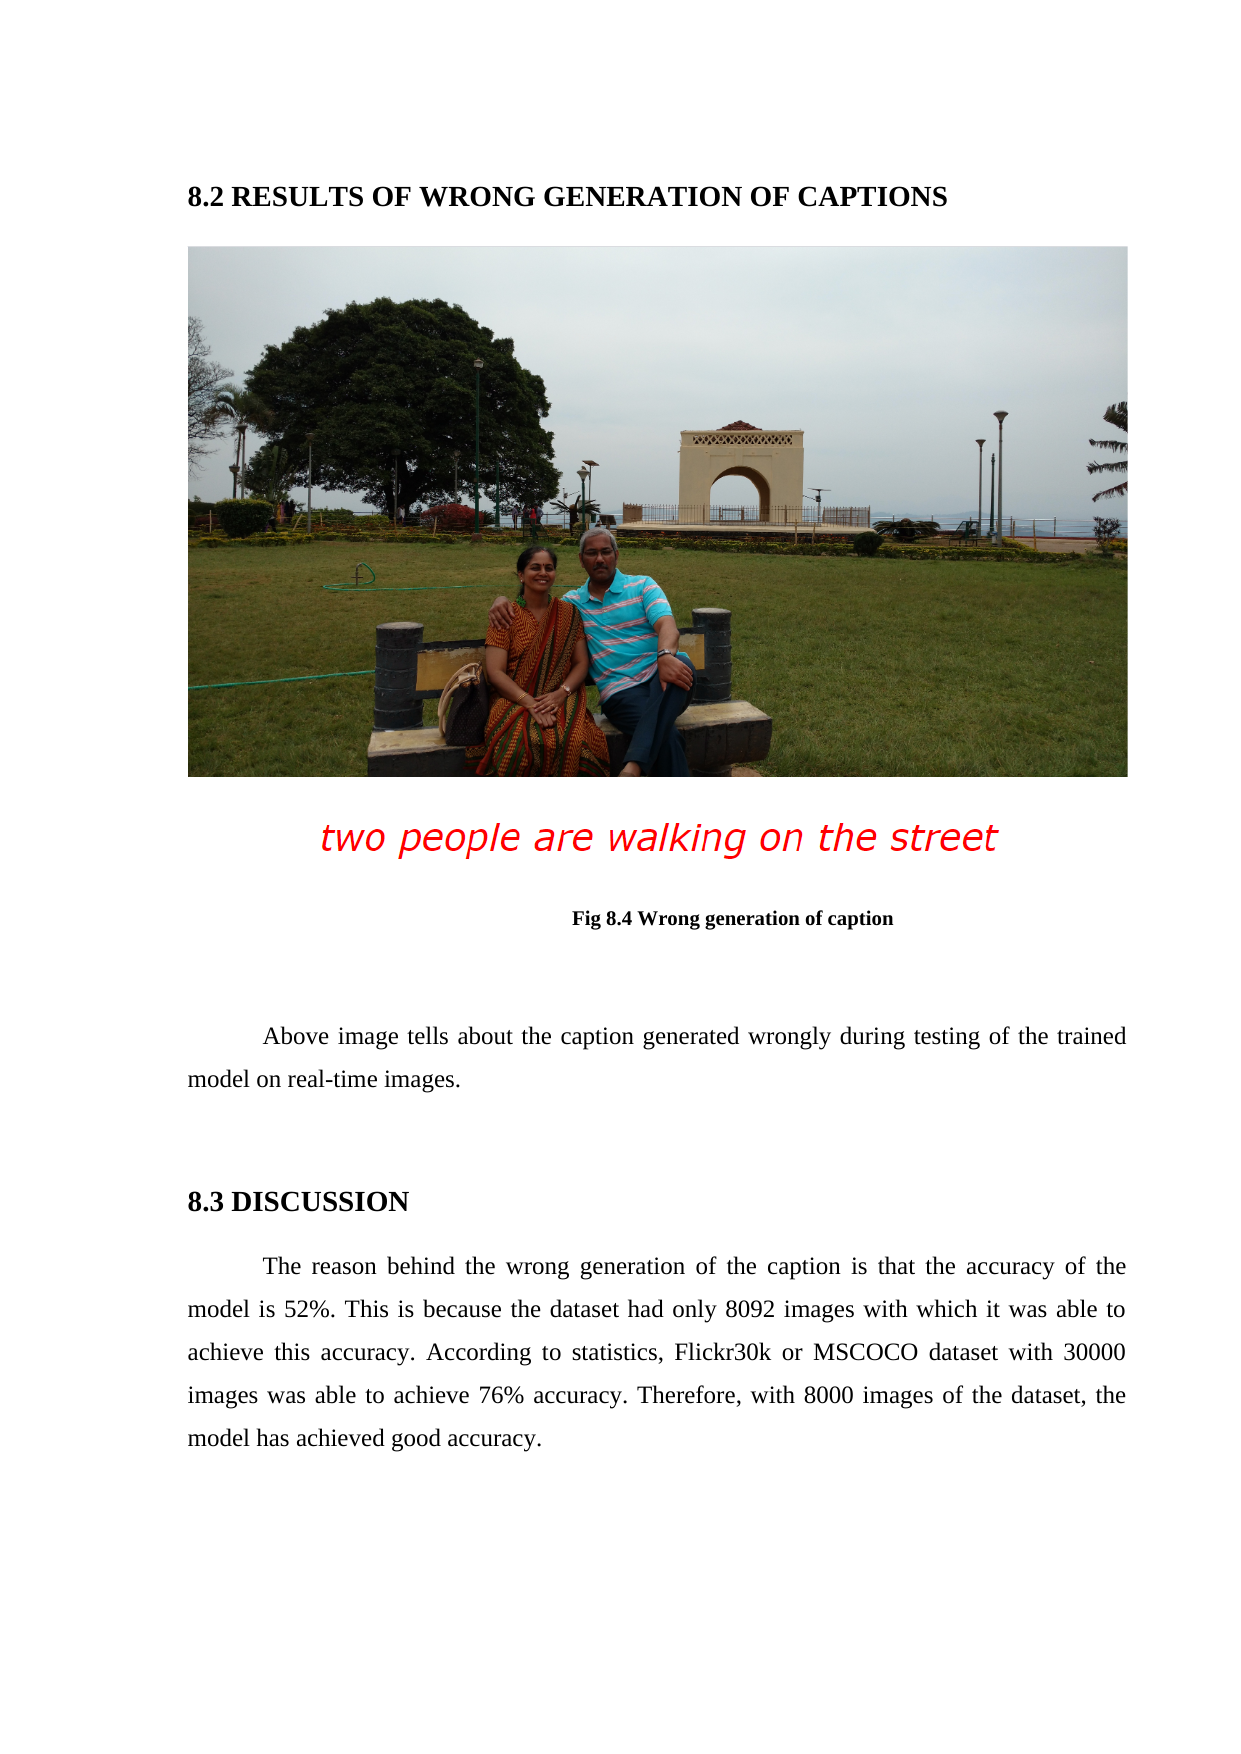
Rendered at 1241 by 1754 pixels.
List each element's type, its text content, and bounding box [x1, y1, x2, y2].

text Above image tells about the caption generated wrongly during testing of the trained model on real-time images. [187, 1021, 1128, 1093]
text 8.2 RESULTS OF WRONG GENERATION OF CAPTIONS [187, 179, 1128, 213]
text Fig 8.4 Wrong generation of caption [187, 906, 1128, 930]
text 8.3 DISCUSSION [187, 1184, 1128, 1217]
text The reason behind the wrong generation of the caption is that the accuracy of the model is 52%. This is because the dataset had only 8092 images with which it was able to achieve this accuracy. According to statistics, Flickr30k or MSCOCO dataset with 30000 images was able to achieve 76% accuracy. Therefore, with 8000 images of the dataset, the model has achieved good accuracy. [187, 1251, 1128, 1452]
picture [187, 246, 1128, 876]
